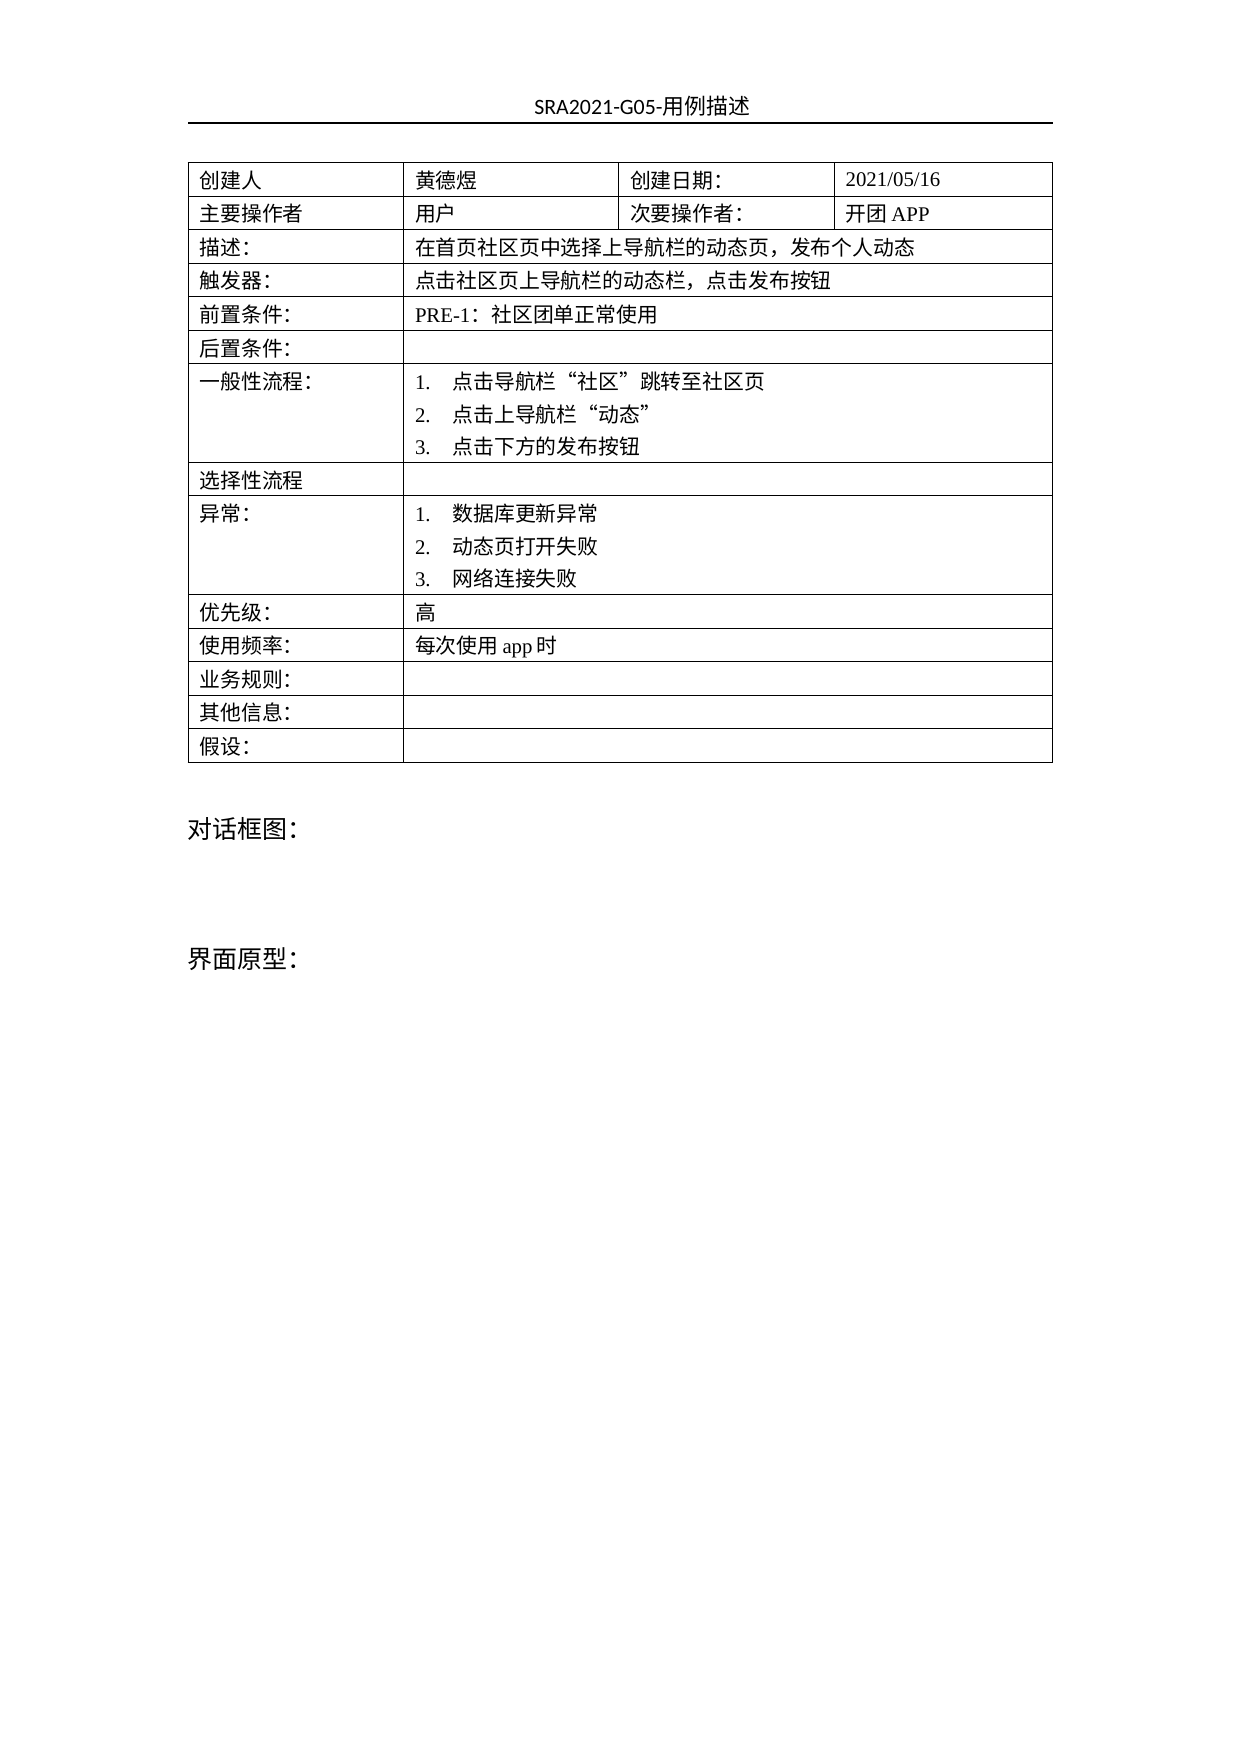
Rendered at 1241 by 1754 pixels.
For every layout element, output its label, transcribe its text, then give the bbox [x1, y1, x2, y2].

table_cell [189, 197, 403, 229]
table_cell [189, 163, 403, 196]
text 界面原型： [187, 925, 1053, 990]
text 对话框图： [187, 795, 1053, 860]
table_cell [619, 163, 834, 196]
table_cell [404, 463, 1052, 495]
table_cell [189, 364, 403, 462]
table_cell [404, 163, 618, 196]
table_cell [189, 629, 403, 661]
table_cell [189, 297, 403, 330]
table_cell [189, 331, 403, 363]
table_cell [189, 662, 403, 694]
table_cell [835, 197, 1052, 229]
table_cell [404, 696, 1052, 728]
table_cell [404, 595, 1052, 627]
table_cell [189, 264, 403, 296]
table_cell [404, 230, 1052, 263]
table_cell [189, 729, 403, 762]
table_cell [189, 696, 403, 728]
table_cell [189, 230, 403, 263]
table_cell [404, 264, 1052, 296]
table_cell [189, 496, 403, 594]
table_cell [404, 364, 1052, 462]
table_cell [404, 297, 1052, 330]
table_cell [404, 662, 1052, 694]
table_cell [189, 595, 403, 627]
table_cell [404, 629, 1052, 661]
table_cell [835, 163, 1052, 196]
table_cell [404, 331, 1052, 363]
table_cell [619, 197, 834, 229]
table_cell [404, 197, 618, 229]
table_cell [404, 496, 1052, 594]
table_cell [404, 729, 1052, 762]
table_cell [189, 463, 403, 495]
